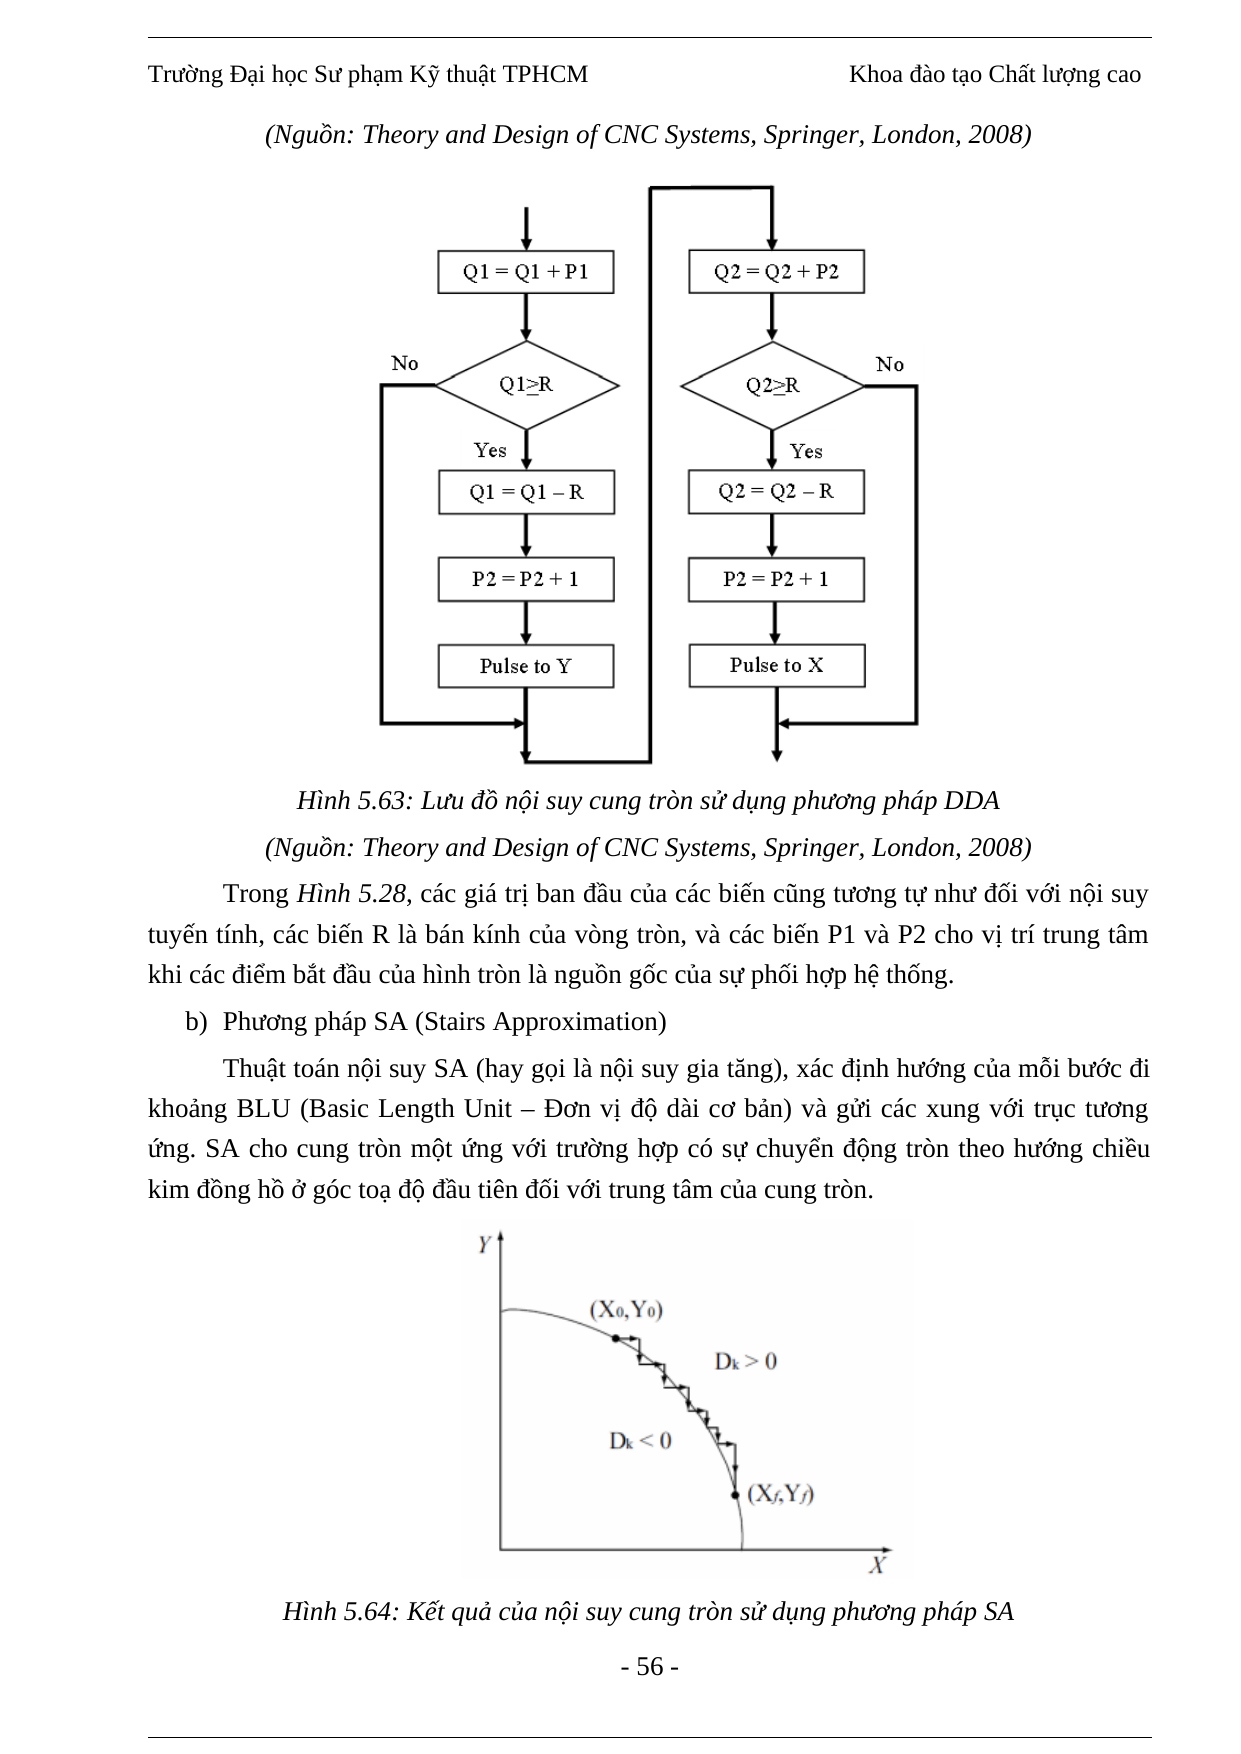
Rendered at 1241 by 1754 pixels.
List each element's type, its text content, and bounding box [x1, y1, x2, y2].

picture [460, 1219, 914, 1579]
text (Nguồn: Theory and Design of CNC Systems, Springer, London, 2008) [148, 118, 1152, 149]
text Thuật toán nội suy SA (hay gọi là nội suy gia tăng), xác định hướng của mỗi bước đi khoảng BLU (Basic Length Unit – Đơn vị độ dài cơ bản) và gửi các xung với trục tương ứng. SA cho cung tròn một ứng với trường hợp có sự chuyển động tròn theo hướng chiều kim đồng hồ ở góc toạ độ đầu tiên đối với trung tâm của cung tròn. [148, 1052, 1152, 1204]
text (Nguồn: Theory and Design of CNC Systems, Springer, London, 2008) [148, 831, 1152, 862]
picture [356, 164, 943, 769]
text Trong Hình 5.28, các giá trị ban đầu của các biến cũng tương tự như đối với nội suy tuyến tính, các biến R là bán kính của vòng tròn, và các biến P1 và P2 cho vị trí trung tâm khi các điểm bắt đầu của hình tròn là nguồn gốc của sự phối hợp hệ thống. [148, 878, 1152, 989]
list Phương pháp SA (Stairs Approximation) [185, 1005, 1152, 1036]
